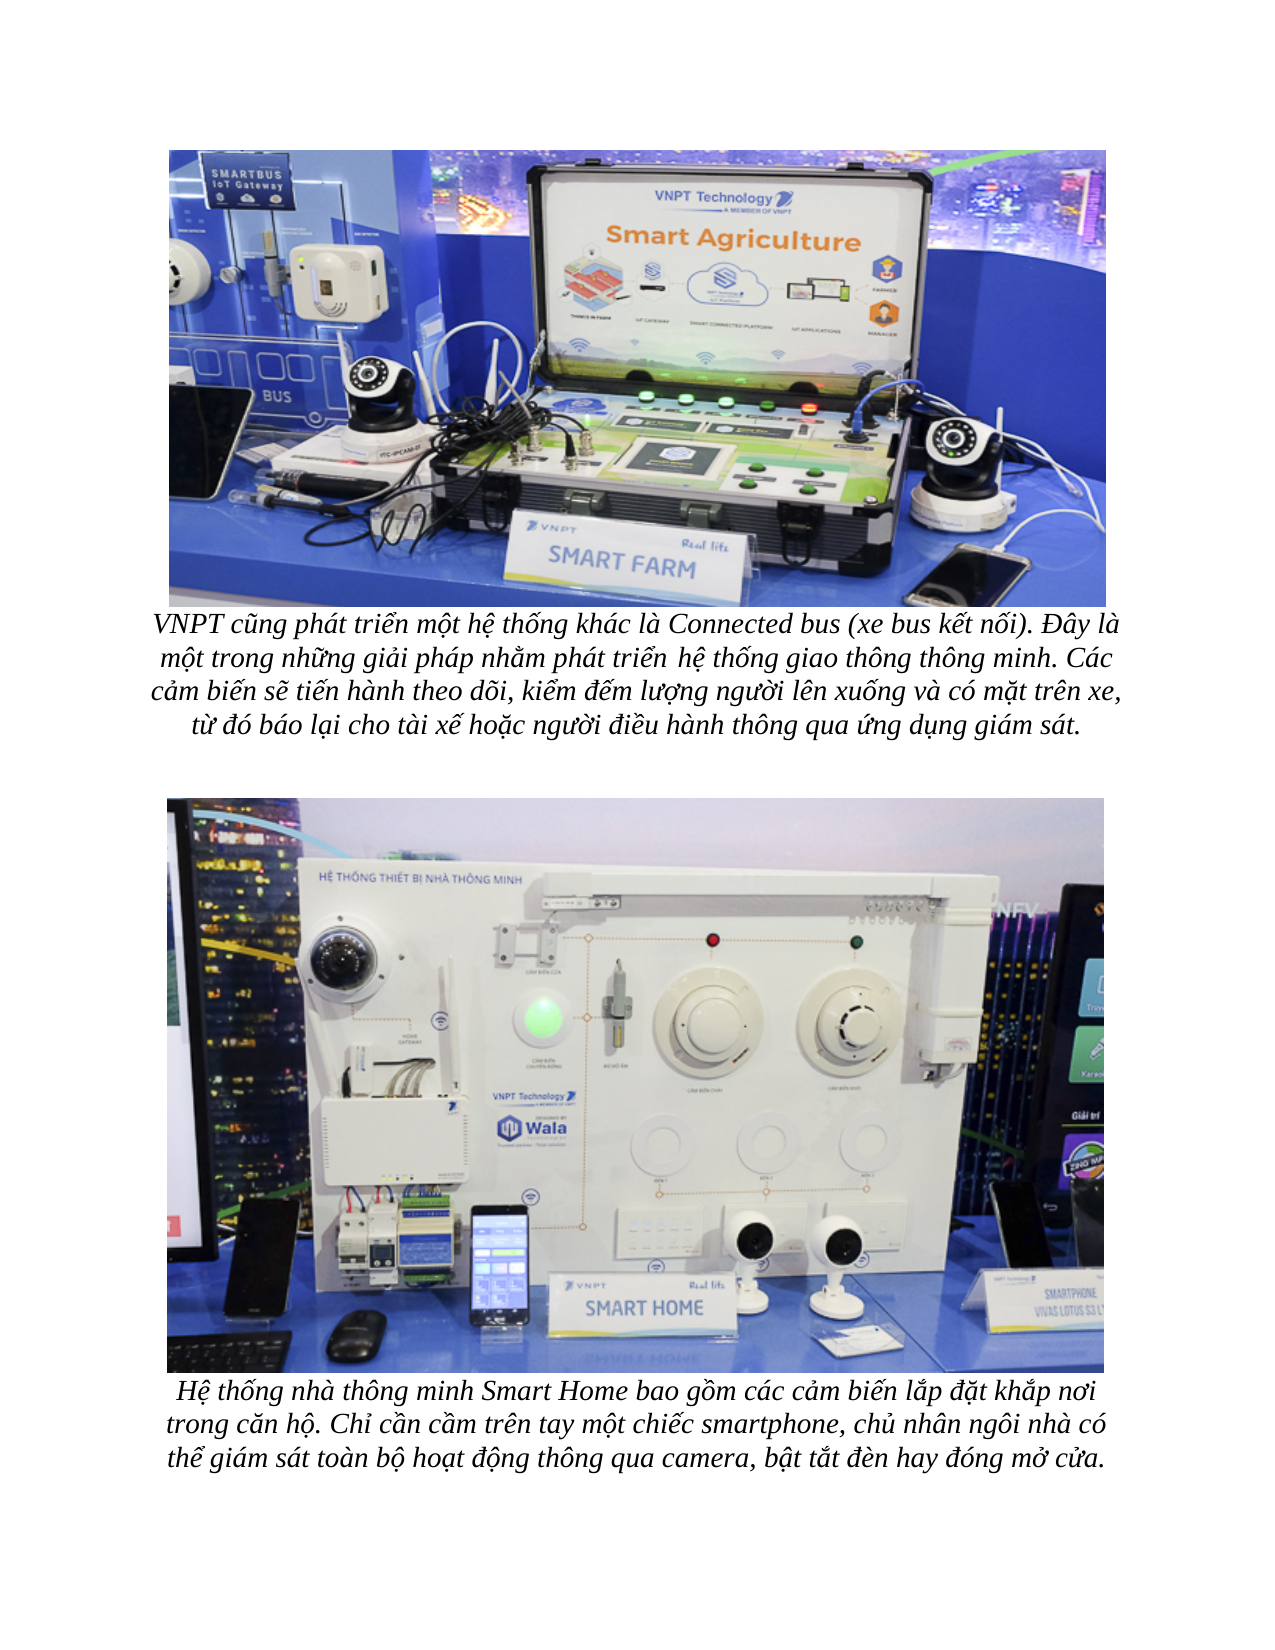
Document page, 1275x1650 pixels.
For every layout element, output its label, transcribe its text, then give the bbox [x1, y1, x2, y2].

picture [169, 150, 1106, 607]
picture [167, 798, 1104, 1373]
text VNPT cũng phát triển một hệ thống khác là Connected bus (xe bus kết nối). Đây là một trong những giải pháp nhằm phát triển hệ thống giao thông thông minh. Các cảm biến sẽ tiến hành theo dõi, kiểm đếm lượng người lên xuống và có mặt trên xe, từ đó báo lại cho tài xế hoặc người điều hành thông qua ứng dụng giám sát. [150, 606, 1125, 741]
